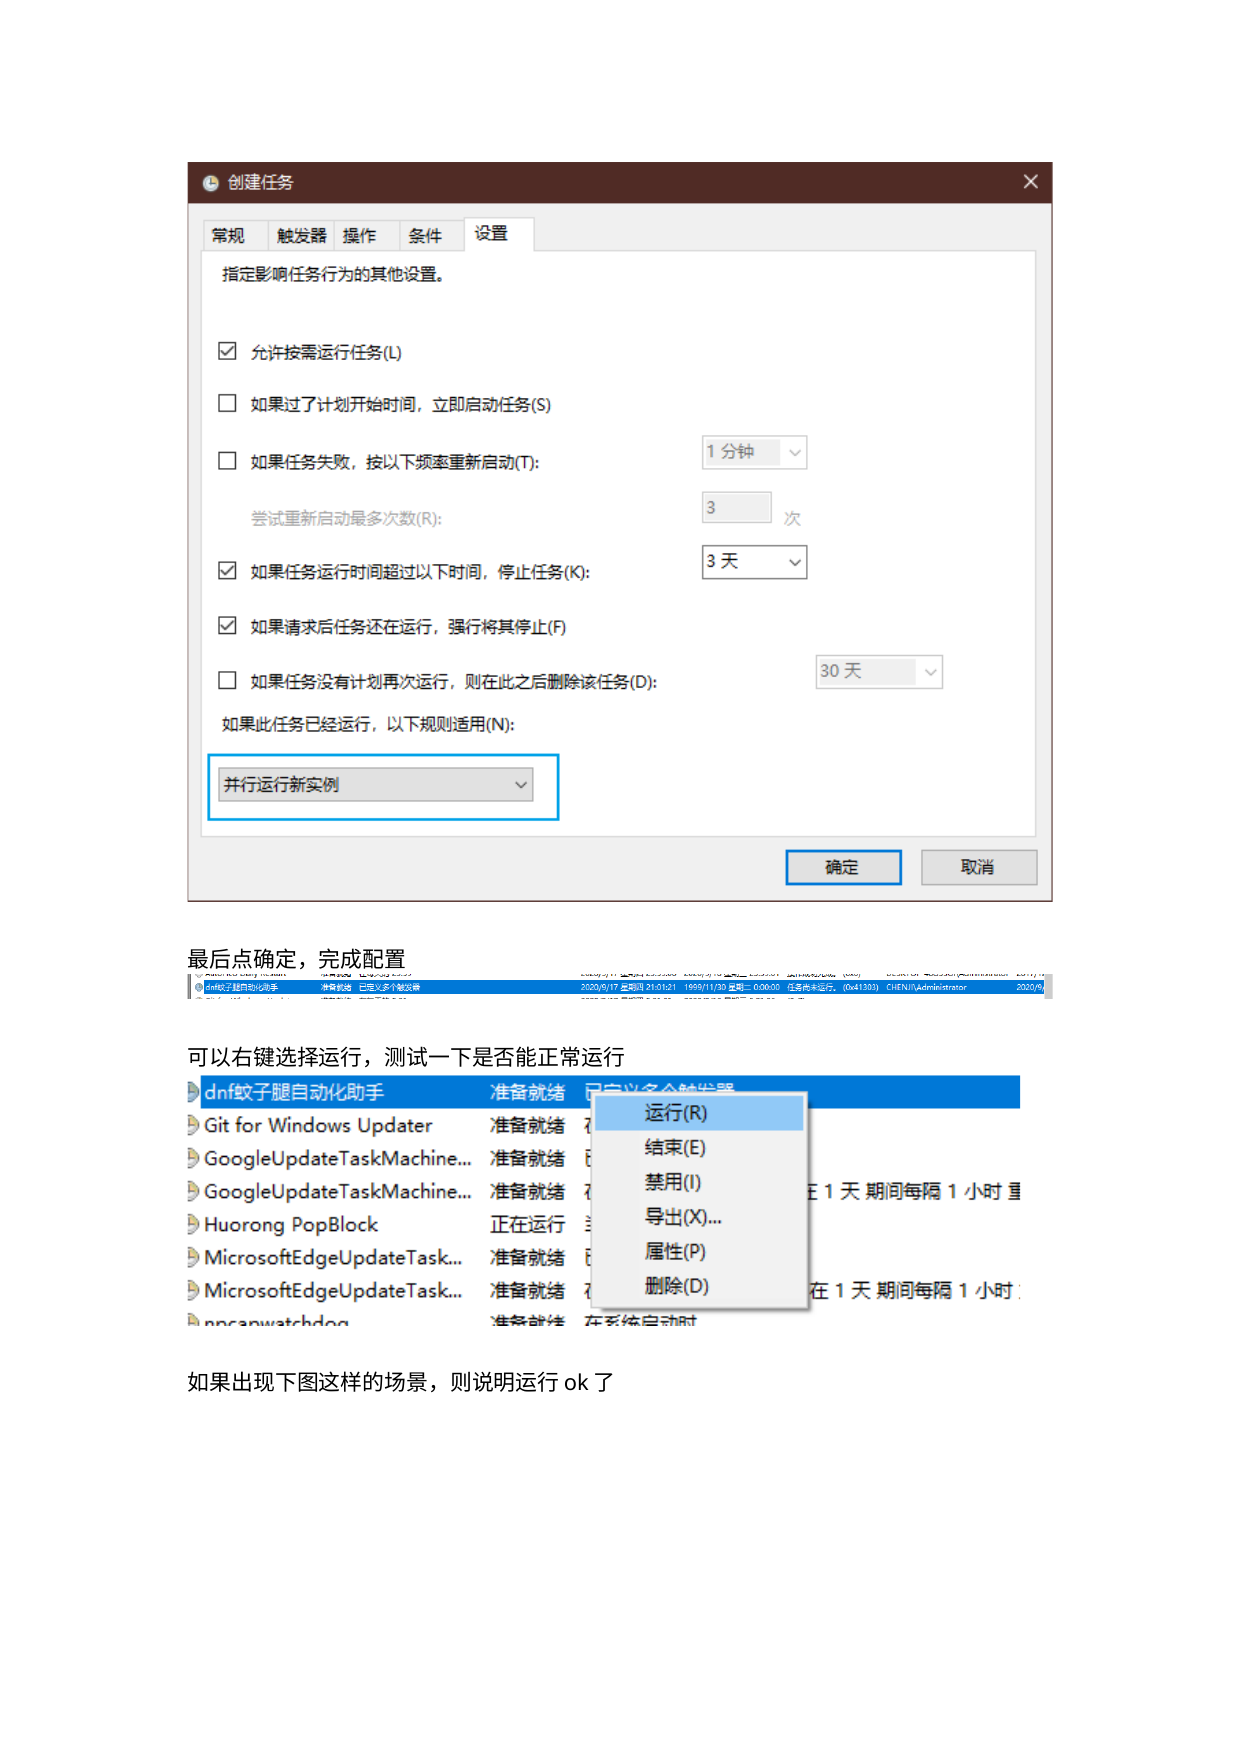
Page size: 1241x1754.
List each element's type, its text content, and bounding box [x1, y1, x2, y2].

text 如果出现下图这样的场景，则说明运行ok了 [187, 1364, 1053, 1397]
text 最后点确定，完成配置 [187, 942, 1053, 974]
picture [187, 974, 1053, 999]
picture [187, 1072, 1021, 1326]
picture [187, 162, 1053, 902]
text 可以右键选择运行，测试一下是否能正常运行 [187, 1039, 1053, 1072]
